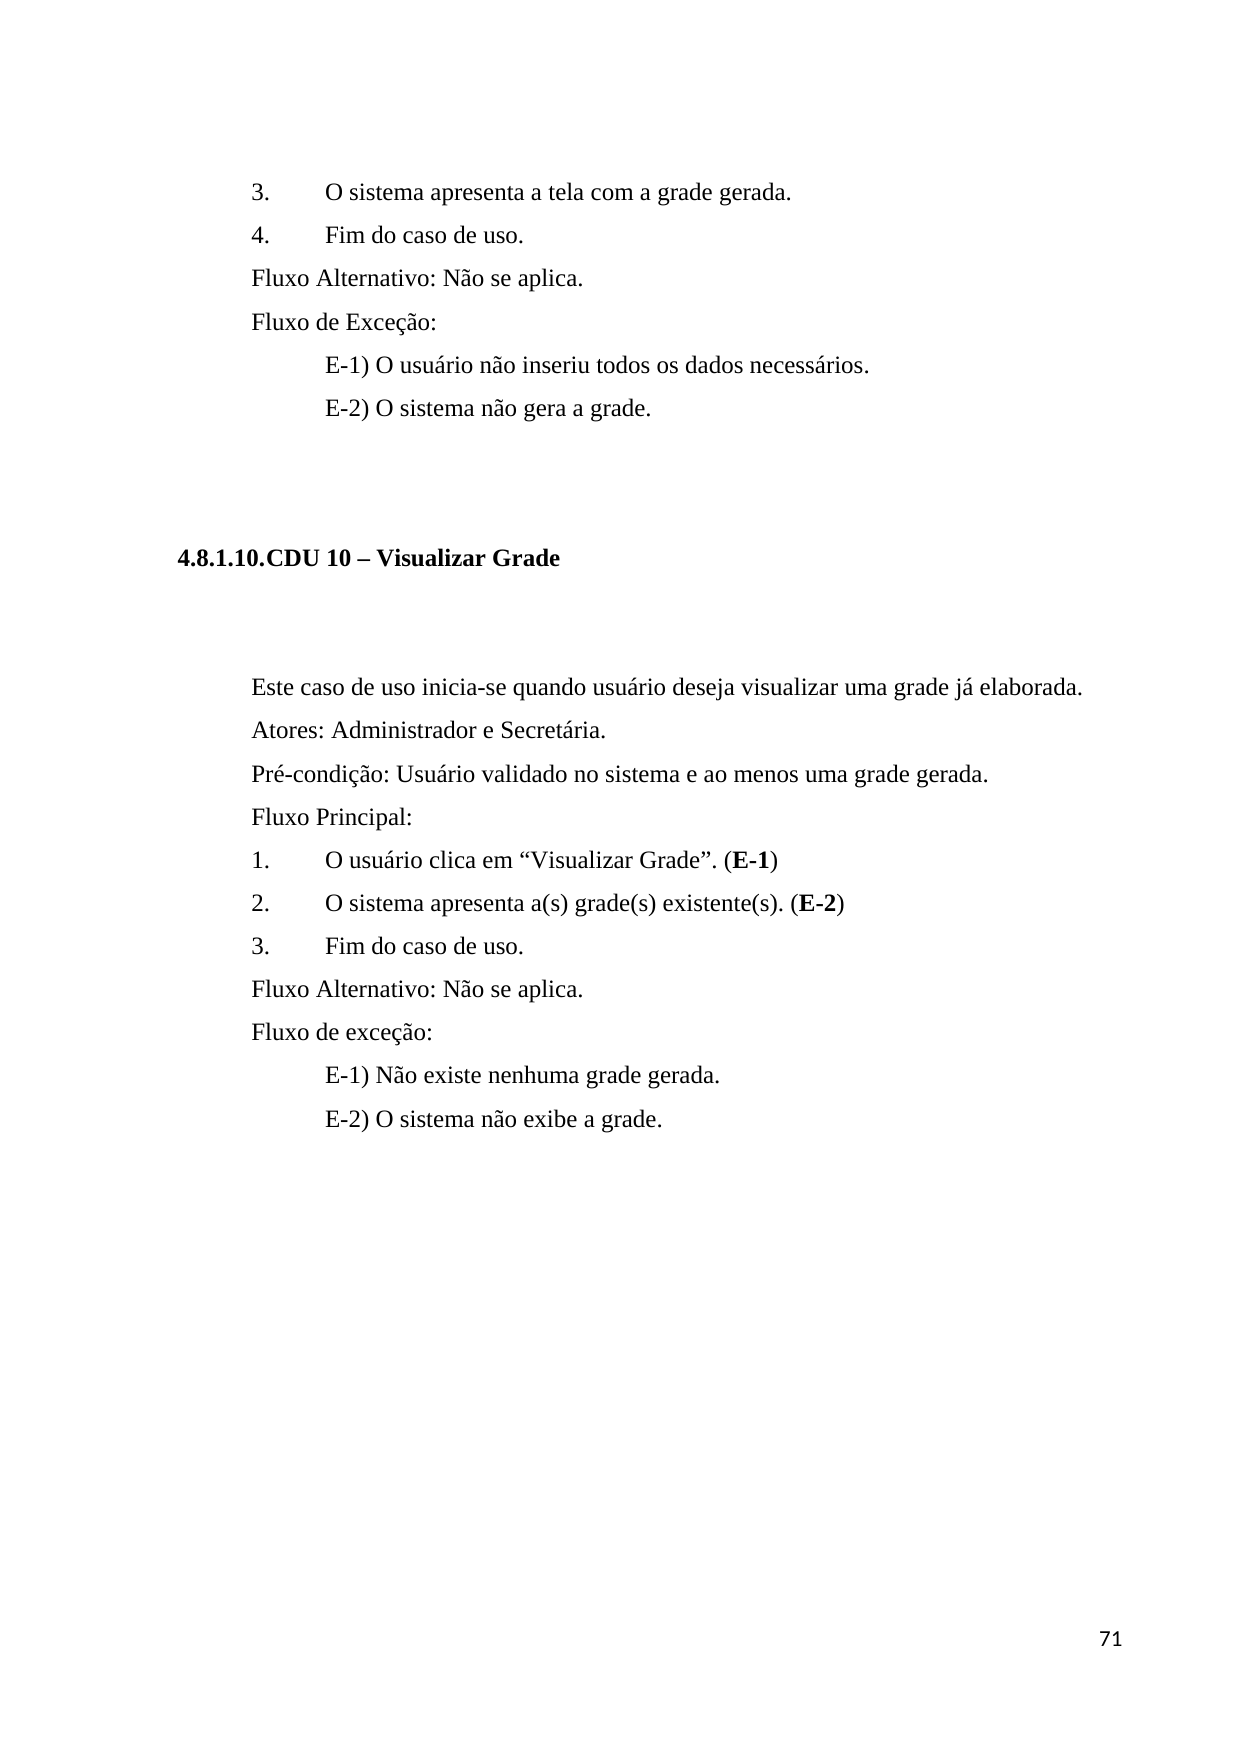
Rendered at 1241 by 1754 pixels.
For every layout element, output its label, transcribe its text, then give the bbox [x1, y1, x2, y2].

text Atores: Administrador e Secretária. [177, 716, 1122, 744]
list Fim do caso de uso. [177, 220, 1122, 249]
text E-2) O sistema não gera a grade. [251, 393, 1122, 422]
text E-2) O sistema não exibe a grade. [251, 1104, 1122, 1132]
text Pré-condição: Usuário validado no sistema e ao menos uma grade gerada. [177, 759, 1122, 787]
list O sistema apresenta a(s) grade(s) existente(s). (E-2) [177, 888, 1122, 917]
list O sistema apresenta a tela com a grade gerada. [177, 177, 1122, 206]
list O usuário clica em “Visualizar Grade”. (E-1) [177, 845, 1122, 874]
text Este caso de uso inicia-se quando usuário deseja visualizar uma grade já elaborada. [177, 672, 1122, 701]
text E-1) Não existe nenhuma grade gerada. [251, 1061, 1122, 1089]
text Fluxo Principal: [177, 802, 1122, 831]
text Fluxo de Exceção: [177, 307, 1122, 335]
list Fim do caso de uso. [177, 931, 1122, 960]
text Fluxo Alternativo: Não se aplica. [177, 263, 1122, 292]
text E-1) O usuário não inseriu todos os dados necessários. [251, 350, 1122, 378]
subtitle CDU 10 – Visualizar Grade [177, 543, 1122, 572]
text Fluxo Alternativo: Não se aplica. [177, 974, 1122, 1003]
text Fluxo de exceção: [177, 1017, 1122, 1046]
